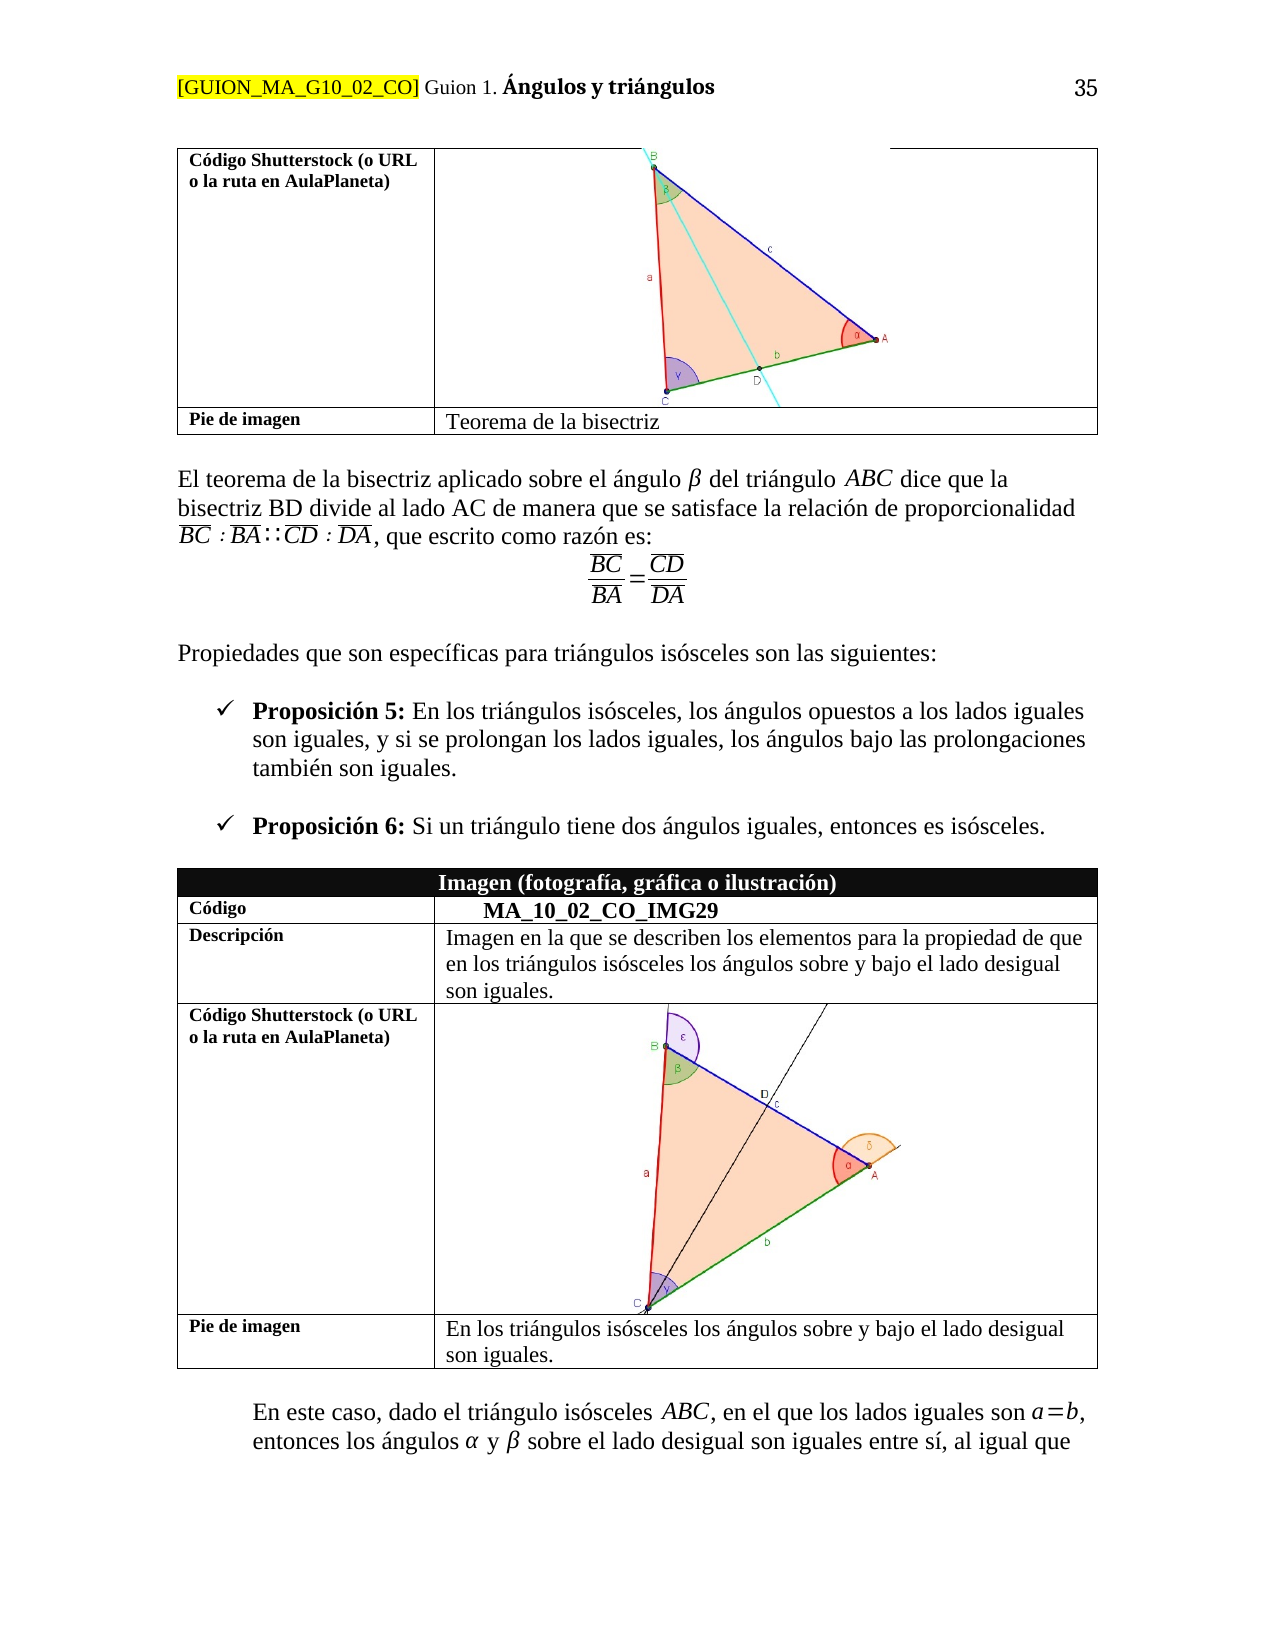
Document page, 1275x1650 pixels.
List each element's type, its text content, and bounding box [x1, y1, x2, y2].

picture [630, 1004, 901, 1314]
table_cell Descripción [178, 924, 434, 1003]
table_cell Código [178, 897, 434, 923]
table_cell MA_10_02_CO_IMG29 [435, 897, 1097, 923]
table_cell [435, 149, 641, 407]
table_cell Pie de imagen [178, 1315, 434, 1367]
table_cell Código Shutterstock (o URL o la ruta en AulaPlaneta) [178, 149, 434, 407]
table_cell Pie de imagen [178, 408, 434, 434]
text Propiedades que son específicas para triángulos isósceles son las siguientes: [177, 638, 1098, 667]
table_cell [891, 149, 1097, 407]
picture [641, 148, 891, 407]
table_cell En los triángulos isósceles los ángulos sobre y bajo el lado desigual son iguales. [435, 1315, 1097, 1367]
table_cell [901, 1004, 1097, 1314]
table_cell [435, 1004, 630, 1314]
table_cell Código Shutterstock (o URL o la ruta en AulaPlaneta) [178, 1004, 434, 1314]
list Proposición 5: En los triángulos isósceles, los ángulos opuestos a los lados iguales son iguales, y si se prolongan los lados iguales, los ángulos bajo las prolongaciones también son iguales. [215, 696, 1098, 782]
table_cell Imagen en la que se describen los elementos para la propiedad de que en los triángulos isósceles los ángulos sobre y bajo el lado desigual son iguales. [435, 924, 1097, 1003]
list Proposición 6: Si un triángulo tiene dos ángulos iguales, entonces es isósceles. [215, 811, 1098, 839]
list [252, 1397, 1098, 1455]
text El teorema de la bisectriz aplicado sobre el ángulo del triángulo dice que la bisectriz BD divide al lado AC de manera que se satisface la relación de proporcionalidad , que escrito como razón es: [177, 464, 1098, 551]
table_header Imagen (fotografía, gráfica o ilustración) [178, 869, 1097, 896]
table_cell Teorema de la bisectriz [435, 408, 1097, 434]
